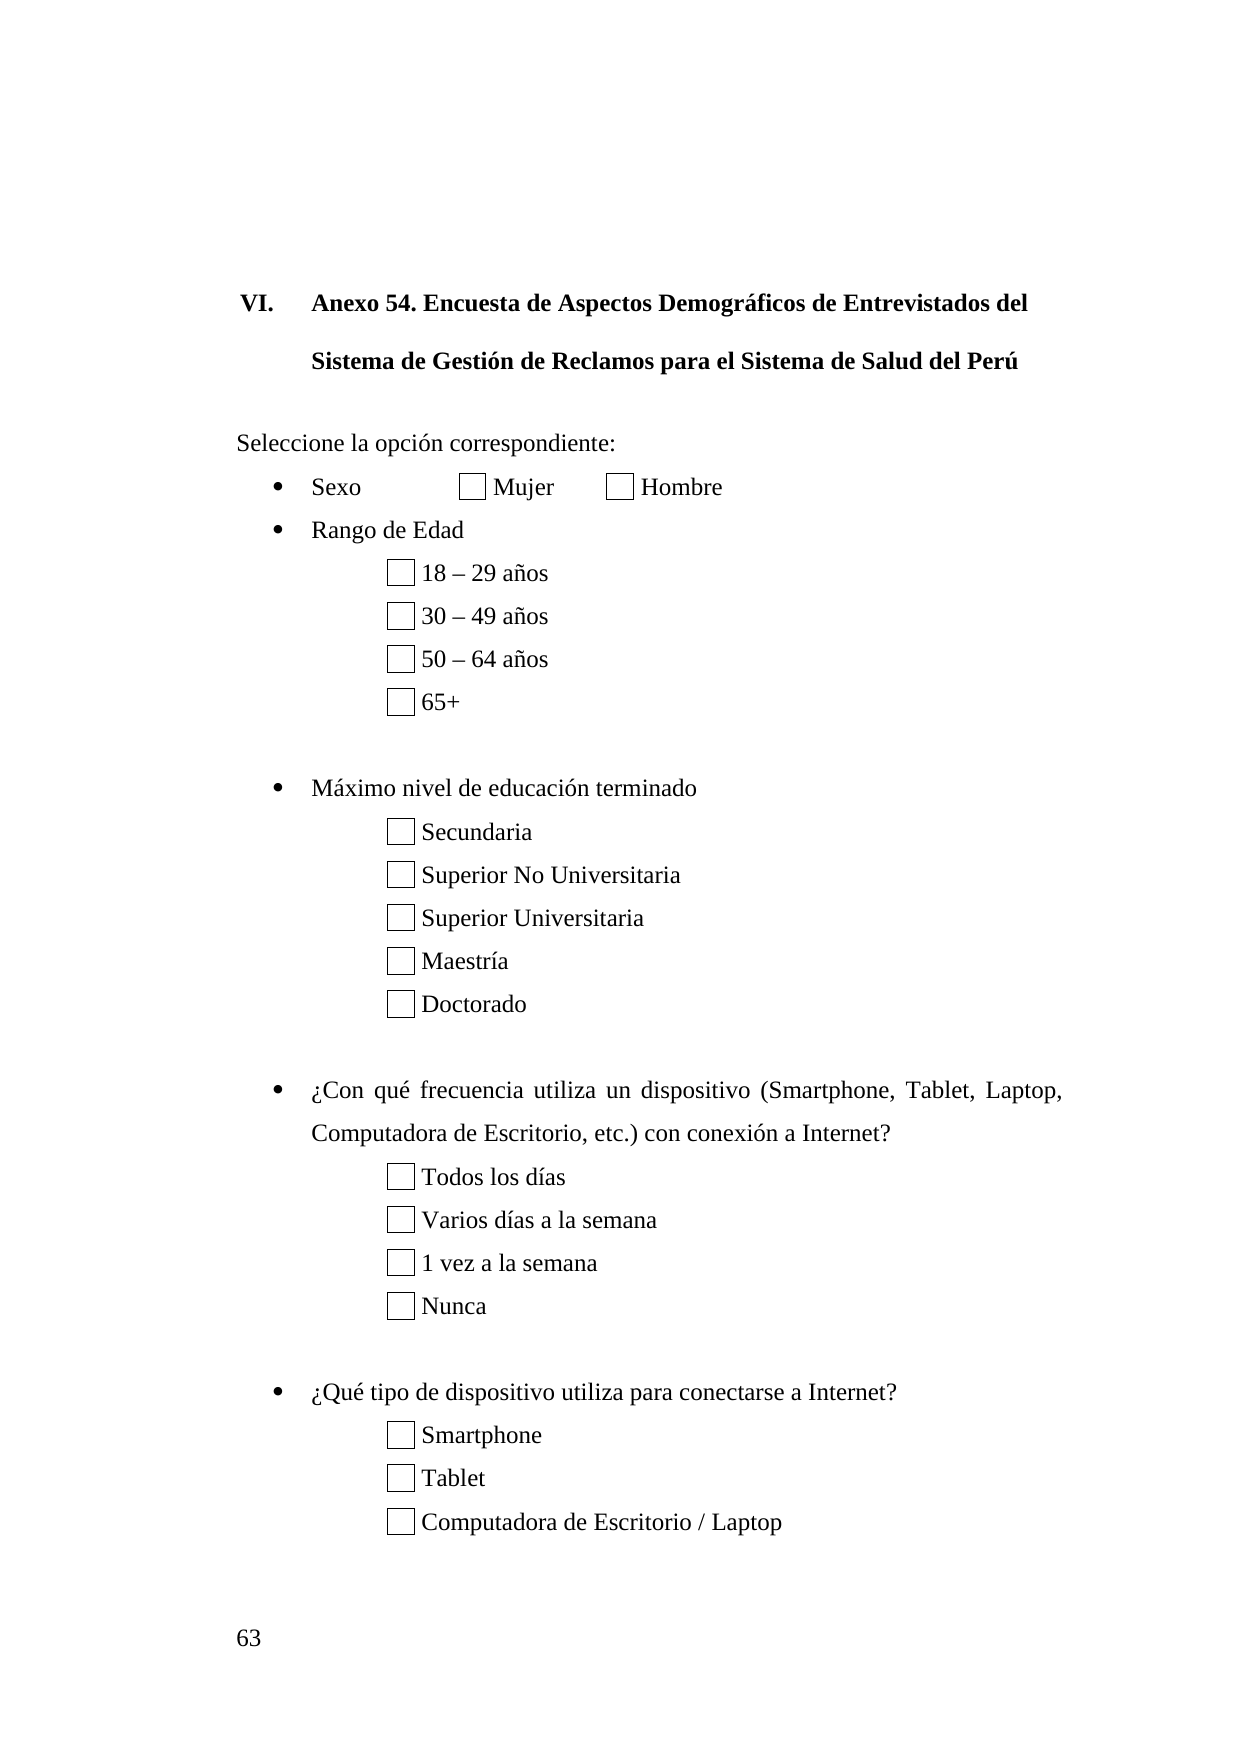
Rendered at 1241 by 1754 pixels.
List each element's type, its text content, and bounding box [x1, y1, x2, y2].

text Computadora de Escritorio / Laptop [311, 1507, 1063, 1535]
text Tablet [311, 1463, 1063, 1492]
list Rango de Edad [274, 515, 1063, 543]
list Sexo Mujer Hombre [274, 472, 1063, 500]
text Secundaria [311, 817, 1063, 845]
text 18 – 29 años [311, 558, 1063, 587]
text 1 vez a la semana [311, 1248, 1063, 1277]
text Seleccione la opción correspondiente: [236, 428, 1063, 457]
text Nunca [311, 1291, 1063, 1320]
text 30 – 49 años [311, 601, 1063, 630]
text Varios días a la semana [311, 1205, 1063, 1233]
text 65+ [311, 687, 1063, 716]
text Maestría [311, 946, 1063, 975]
text Todos los días [311, 1162, 1063, 1190]
subtitle Anexo . Encuesta de Aspectos Demográficos de Entrevistados del Sistema de Gestión de Reclamos para el Sistema de Salud del Perú [274, 288, 1063, 375]
list ¿Qué tipo de dispositivo utiliza para conectarse a Internet? [274, 1377, 1063, 1406]
text 50 – 64 años [311, 644, 1063, 673]
text Smartphone [311, 1420, 1063, 1449]
text Superior No Universitaria [311, 860, 1063, 888]
text Doctorado [311, 989, 1063, 1018]
text Superior Universitaria [311, 903, 1063, 932]
list ¿Con qué frecuencia utiliza un dispositivo (Smartphone, Tablet, Laptop, Computadora de Escritorio, etc.) con conexión a Internet? [274, 1075, 1063, 1147]
list Máximo nivel de educación terminado [274, 773, 1063, 802]
